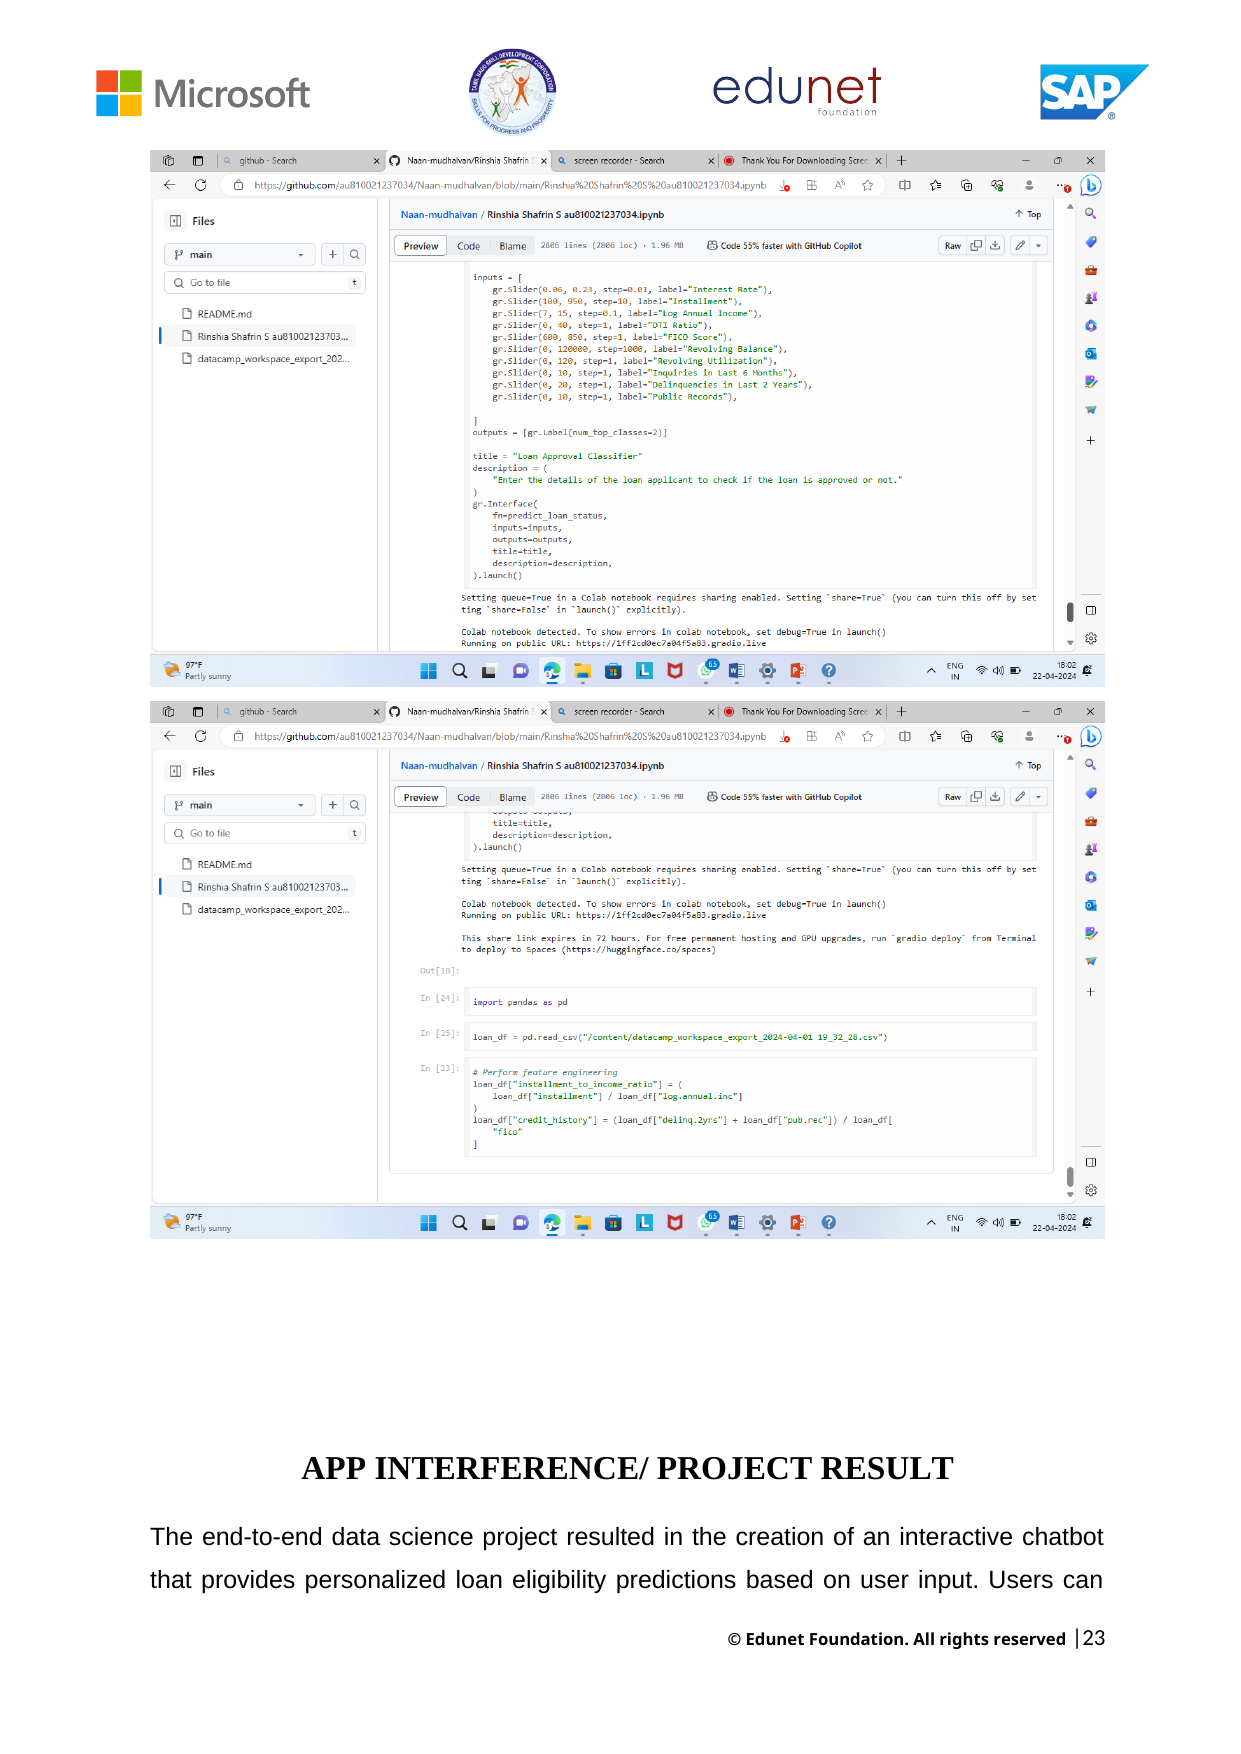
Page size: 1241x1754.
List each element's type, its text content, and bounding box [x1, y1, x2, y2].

picture [1039, 63, 1151, 121]
picture [466, 45, 558, 137]
picture [150, 150, 1106, 687]
picture [91, 65, 316, 121]
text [150, 1522, 1105, 1594]
picture [150, 701, 1106, 1239]
text APP INTERFERENCE/ PROJECT RESULT [150, 1448, 1105, 1486]
picture [706, 60, 889, 122]
